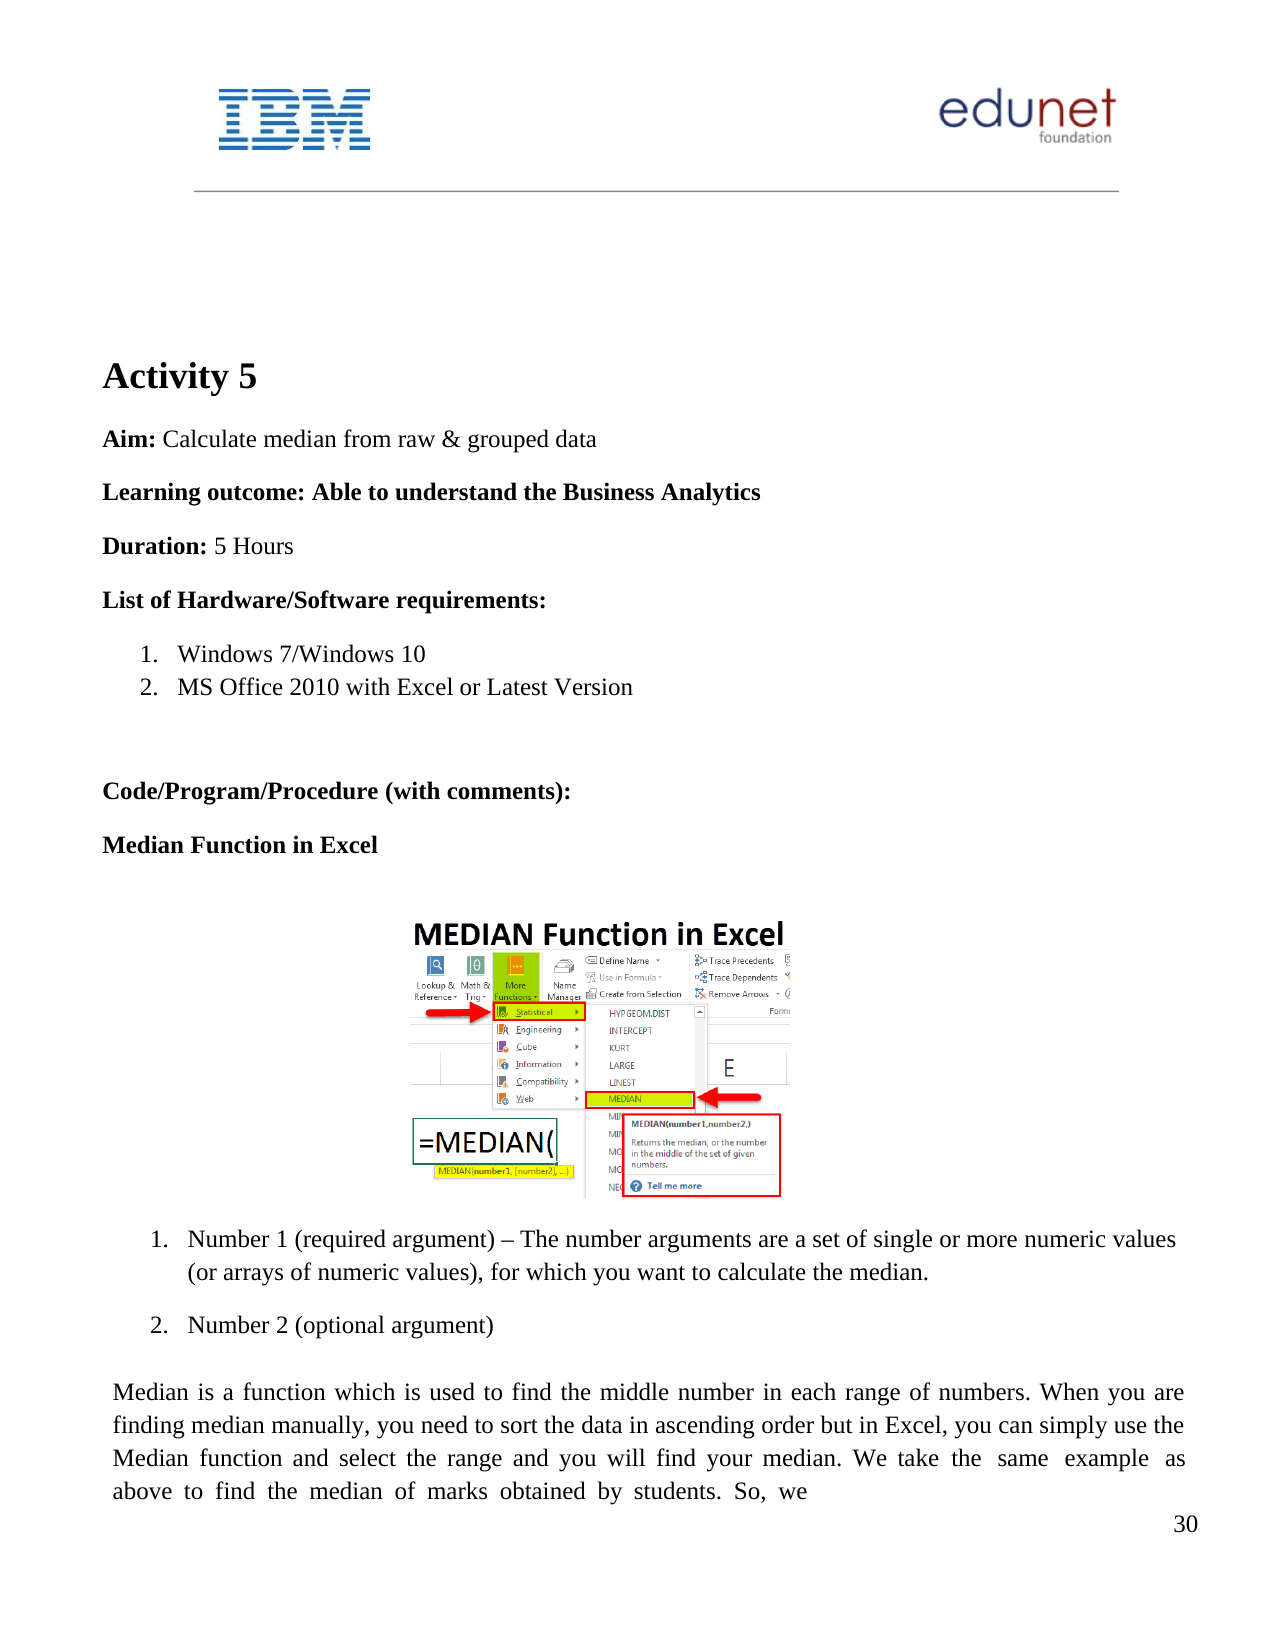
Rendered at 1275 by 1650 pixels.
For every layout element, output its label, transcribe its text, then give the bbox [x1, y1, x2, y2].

text Code/Program/Procedure (with comments): [102, 776, 1198, 805]
text Activity 5 [102, 353, 1198, 396]
list Number 1 (required argument) – The number arguments are a set of single or more numeric values (or arrays of numeric values), for which you want to calculate the median. [150, 1224, 1185, 1286]
picture [937, 78, 1121, 150]
list Windows 7/Windows 10 [139, 639, 1198, 668]
text Median is a function which is used to find the middle number in each range of numbers. When you are finding median manually, you need to sort the data in ascending order but in Excel, you can simply use the Median function and select the range and you will find your median. We take the same example as above to find the median of marks obtained by students. So, we [112, 1377, 1186, 1505]
list Number 2 (optional argument) [150, 1311, 1198, 1339]
picture [410, 921, 790, 1199]
text Aim: Calculate median from raw & grouped data [102, 424, 1198, 452]
text Learning outcome: Able to understand the Business Analytics [102, 477, 1198, 506]
text List of Hardware/Software requirements: [102, 585, 1198, 614]
picture [218, 89, 371, 150]
text Median Function in Excel [102, 830, 1198, 859]
list MS Office 2010 with Excel or Latest Version [139, 672, 1198, 701]
text Duration: 5 Hours [102, 531, 1198, 560]
